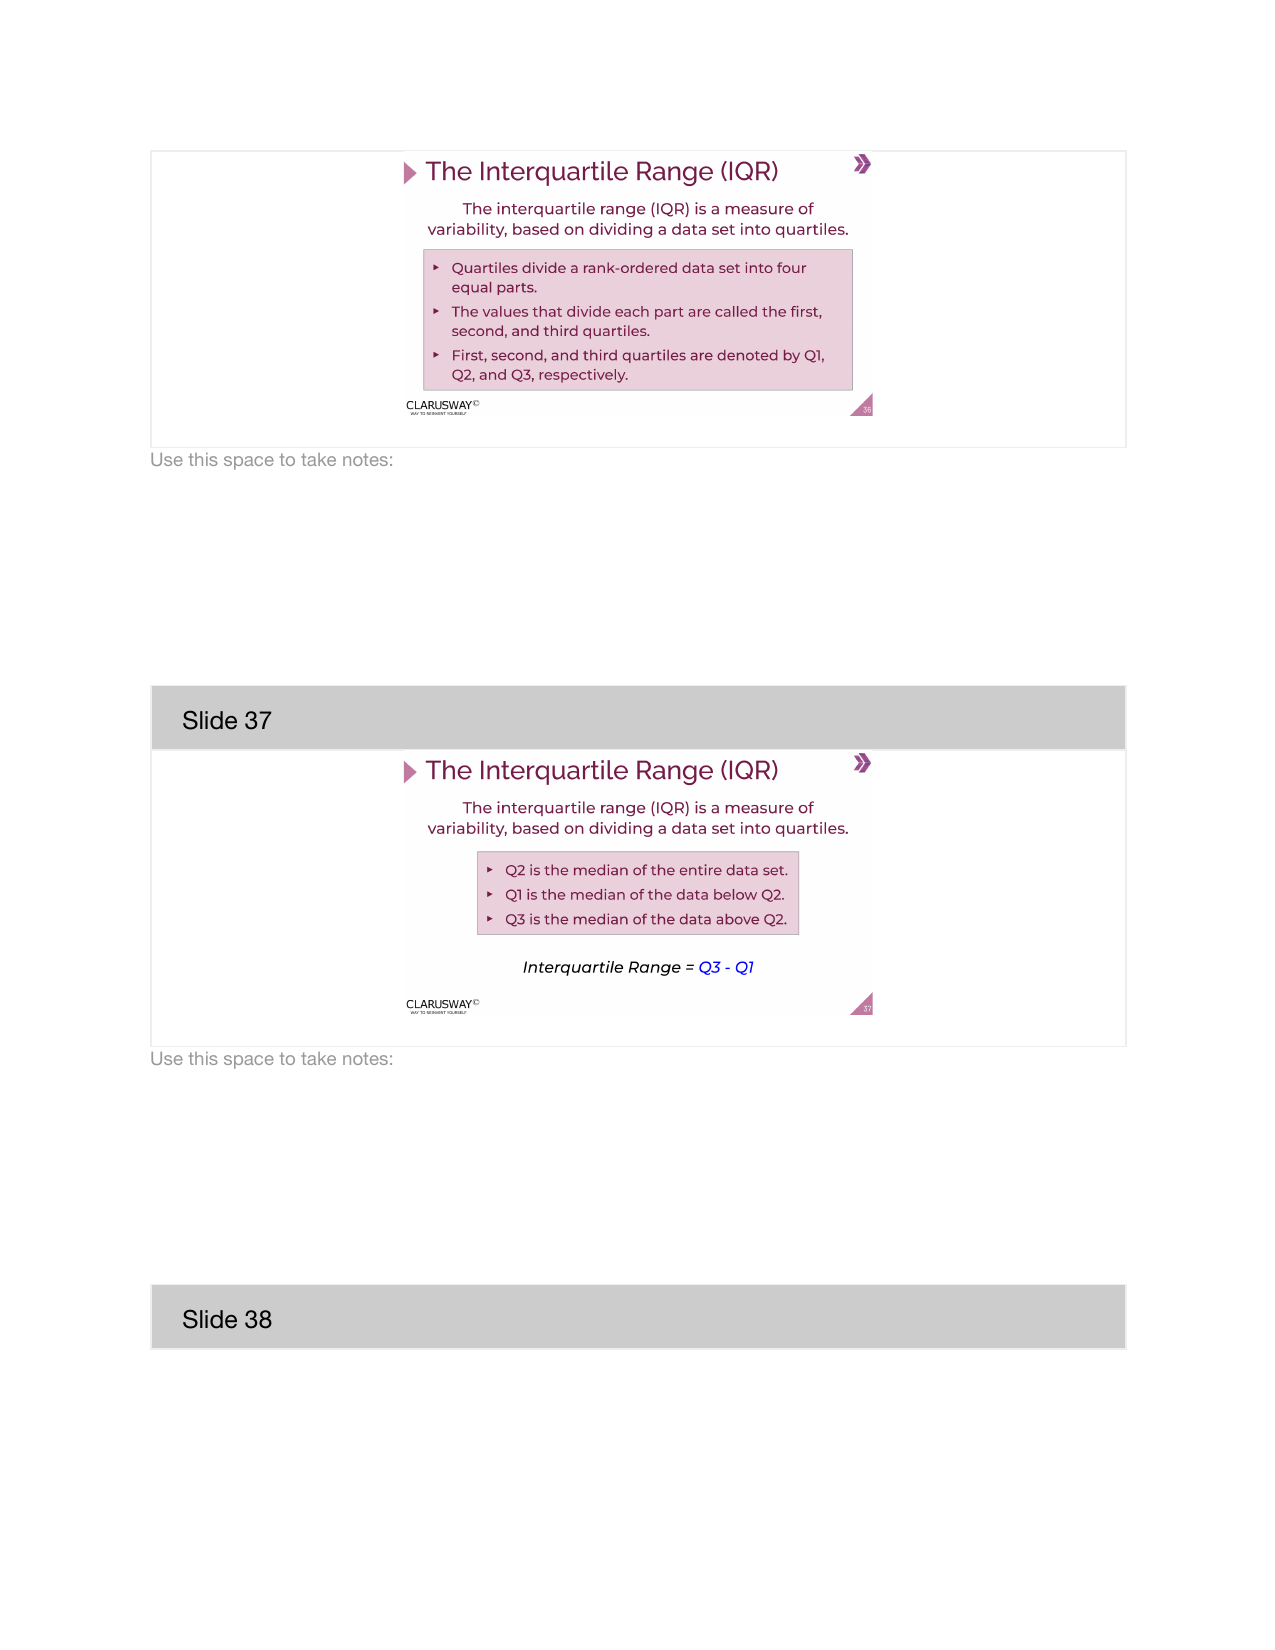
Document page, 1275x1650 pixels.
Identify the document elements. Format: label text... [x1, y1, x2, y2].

table_cell [152, 751, 1125, 1046]
picture [403, 750, 873, 1015]
table_header Slide 38 [152, 1285, 1125, 1348]
text Use this space to take notes: [150, 1047, 1125, 1071]
table_cell [152, 152, 1125, 447]
picture [403, 151, 873, 416]
table_header Slide 37 [152, 686, 1125, 749]
text Use this space to take notes: [150, 448, 1125, 472]
